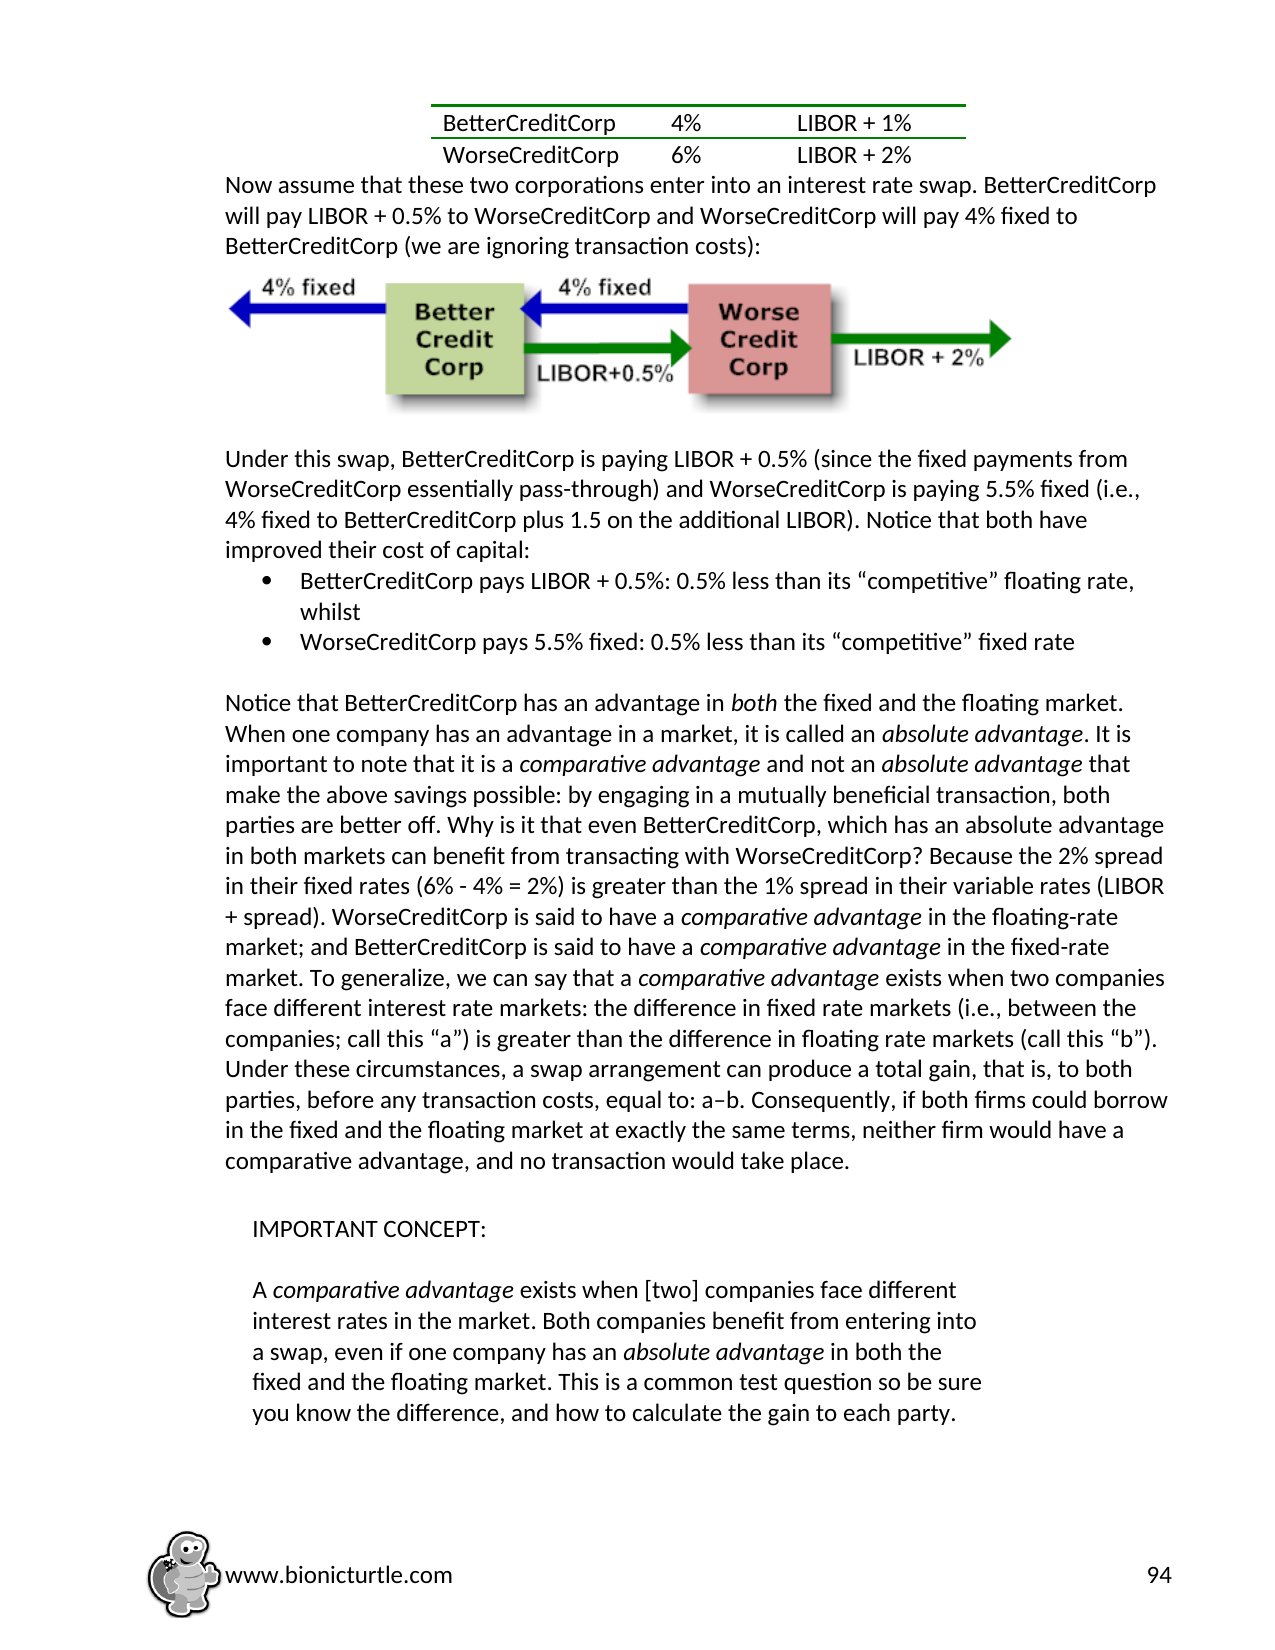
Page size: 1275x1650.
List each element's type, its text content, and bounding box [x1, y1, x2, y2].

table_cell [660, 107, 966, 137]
picture [225, 260, 1014, 444]
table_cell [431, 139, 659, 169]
list WorseCreditCorp pays 5.5% fixed: 0.5% less than its “competitive” fixed rate [262, 626, 1172, 657]
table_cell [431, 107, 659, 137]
text Under these circumstances, a swap arrangement can produce a total gain to both parties, before any transaction costs equal to: a–b. [225, 1053, 1172, 1176]
text the 2% spread in their fixed rates (6% - 4% = 2%) is greater than the 1% spread in their variable rates. WorseCreditCorp is said to have a comparative advantage in the floating-rate market; BetterCreditCorp is said to have a in the fixed-rate market. [225, 657, 1172, 1053]
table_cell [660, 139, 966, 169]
text Now assume that these two corporations enter into an interest rate swap. BetterCreditCorp will pay LIBOR + 0.5% to WorseCreditCorp and WorseCreditCorp will pay 4% fixed to BetterCreditCorp (we are ignoring transaction costs): [225, 169, 1172, 261]
text Under this swap, BetterCreditCorp is paying LIBOR + 0.5% (since the fixed payments from WorseCreditCorp essentially pass-through) and WorseCreditCop is paying 5.5% fixed (i.e., 4% fixed to BetterCreditCorp plus 1.5 on the additional LIBOR). Notice that both have improved their cost of capital: [225, 443, 1172, 565]
list BetterCreditCorp pays LIBOR + 0.5%: 0.5% less than its “competitive” floating rate [262, 565, 1172, 626]
